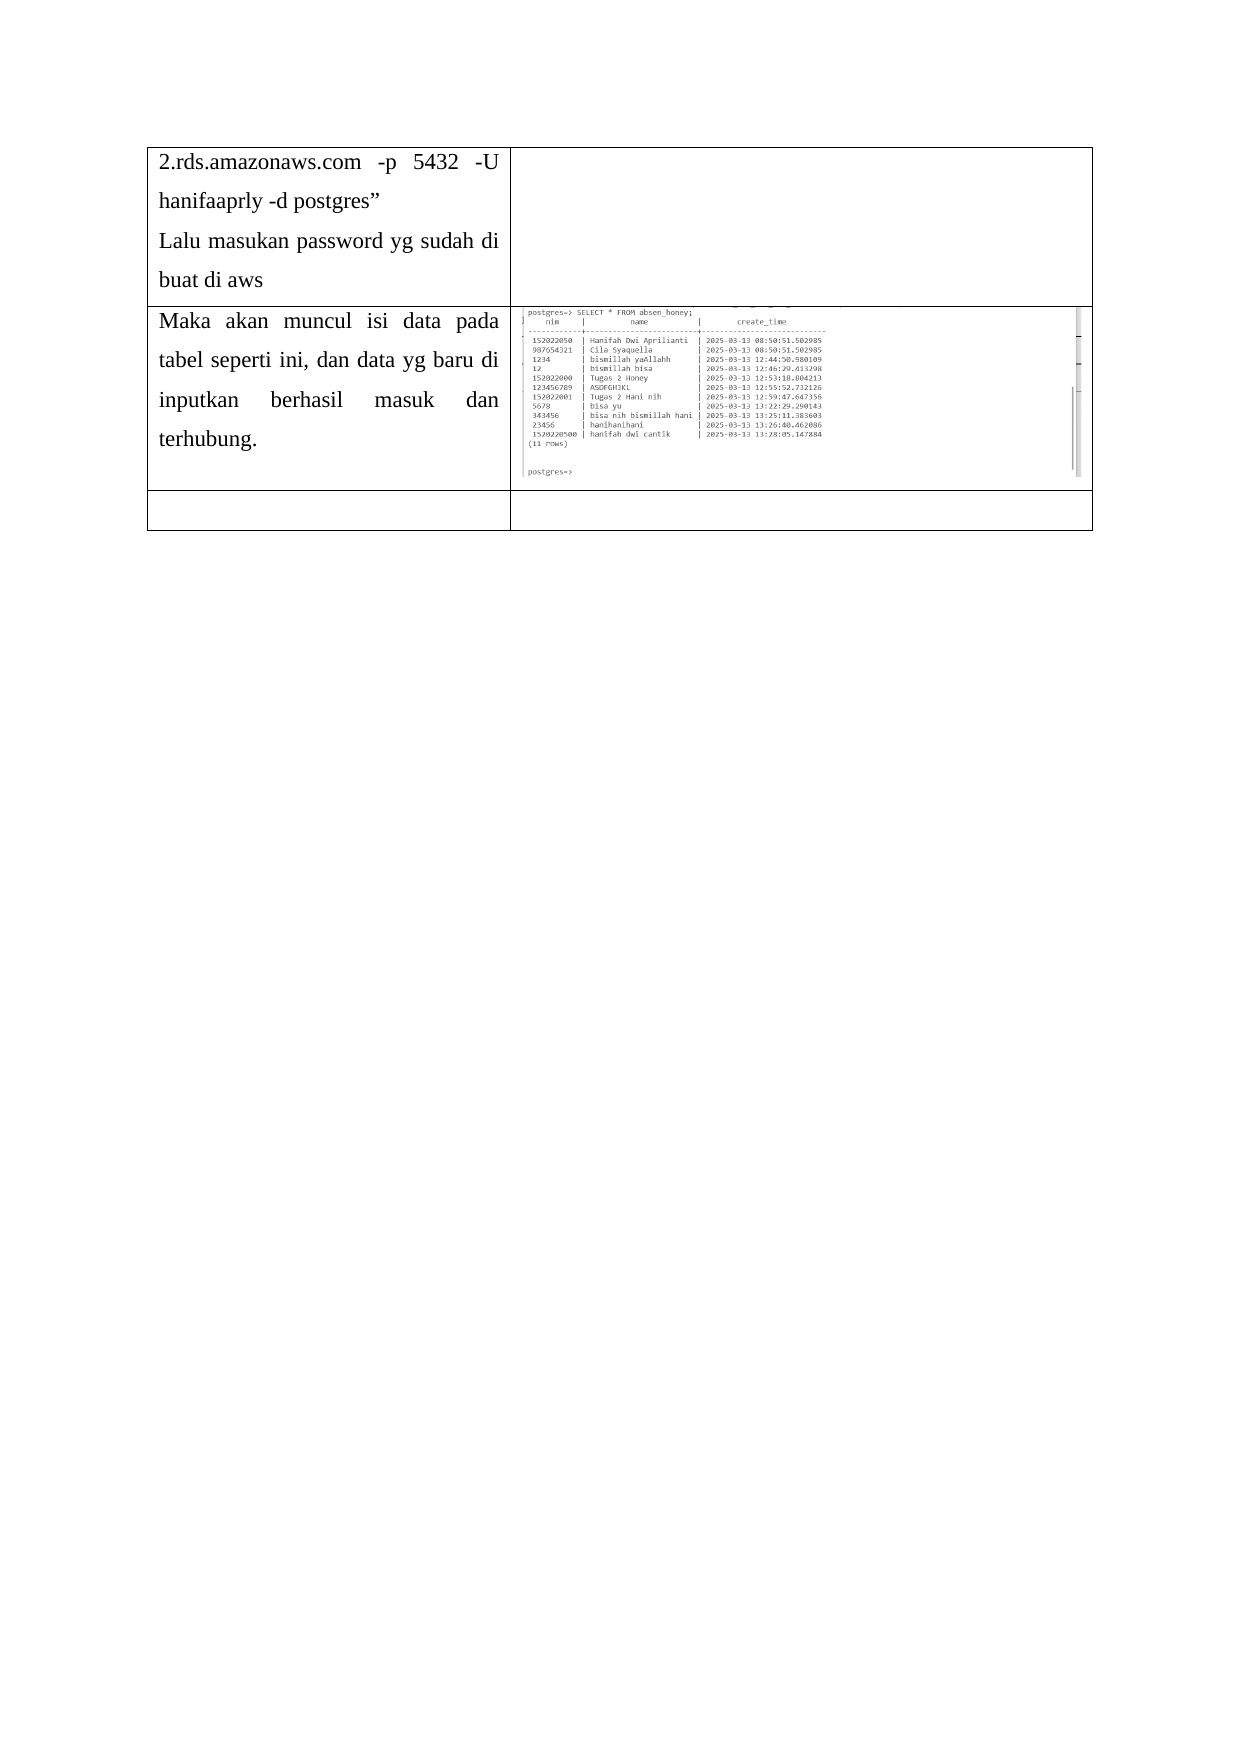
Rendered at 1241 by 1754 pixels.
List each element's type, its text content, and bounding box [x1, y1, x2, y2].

table_cell Maka akan muncul isi data pada tabel seperti ini, dan data yg baru di inputkan berhasil masuk dan terhubung. [148, 307, 510, 490]
table_cell [511, 491, 1092, 530]
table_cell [148, 148, 510, 306]
table_cell [511, 307, 1092, 490]
table_cell [148, 491, 510, 530]
table_cell [511, 148, 1092, 306]
picture [522, 307, 1082, 477]
